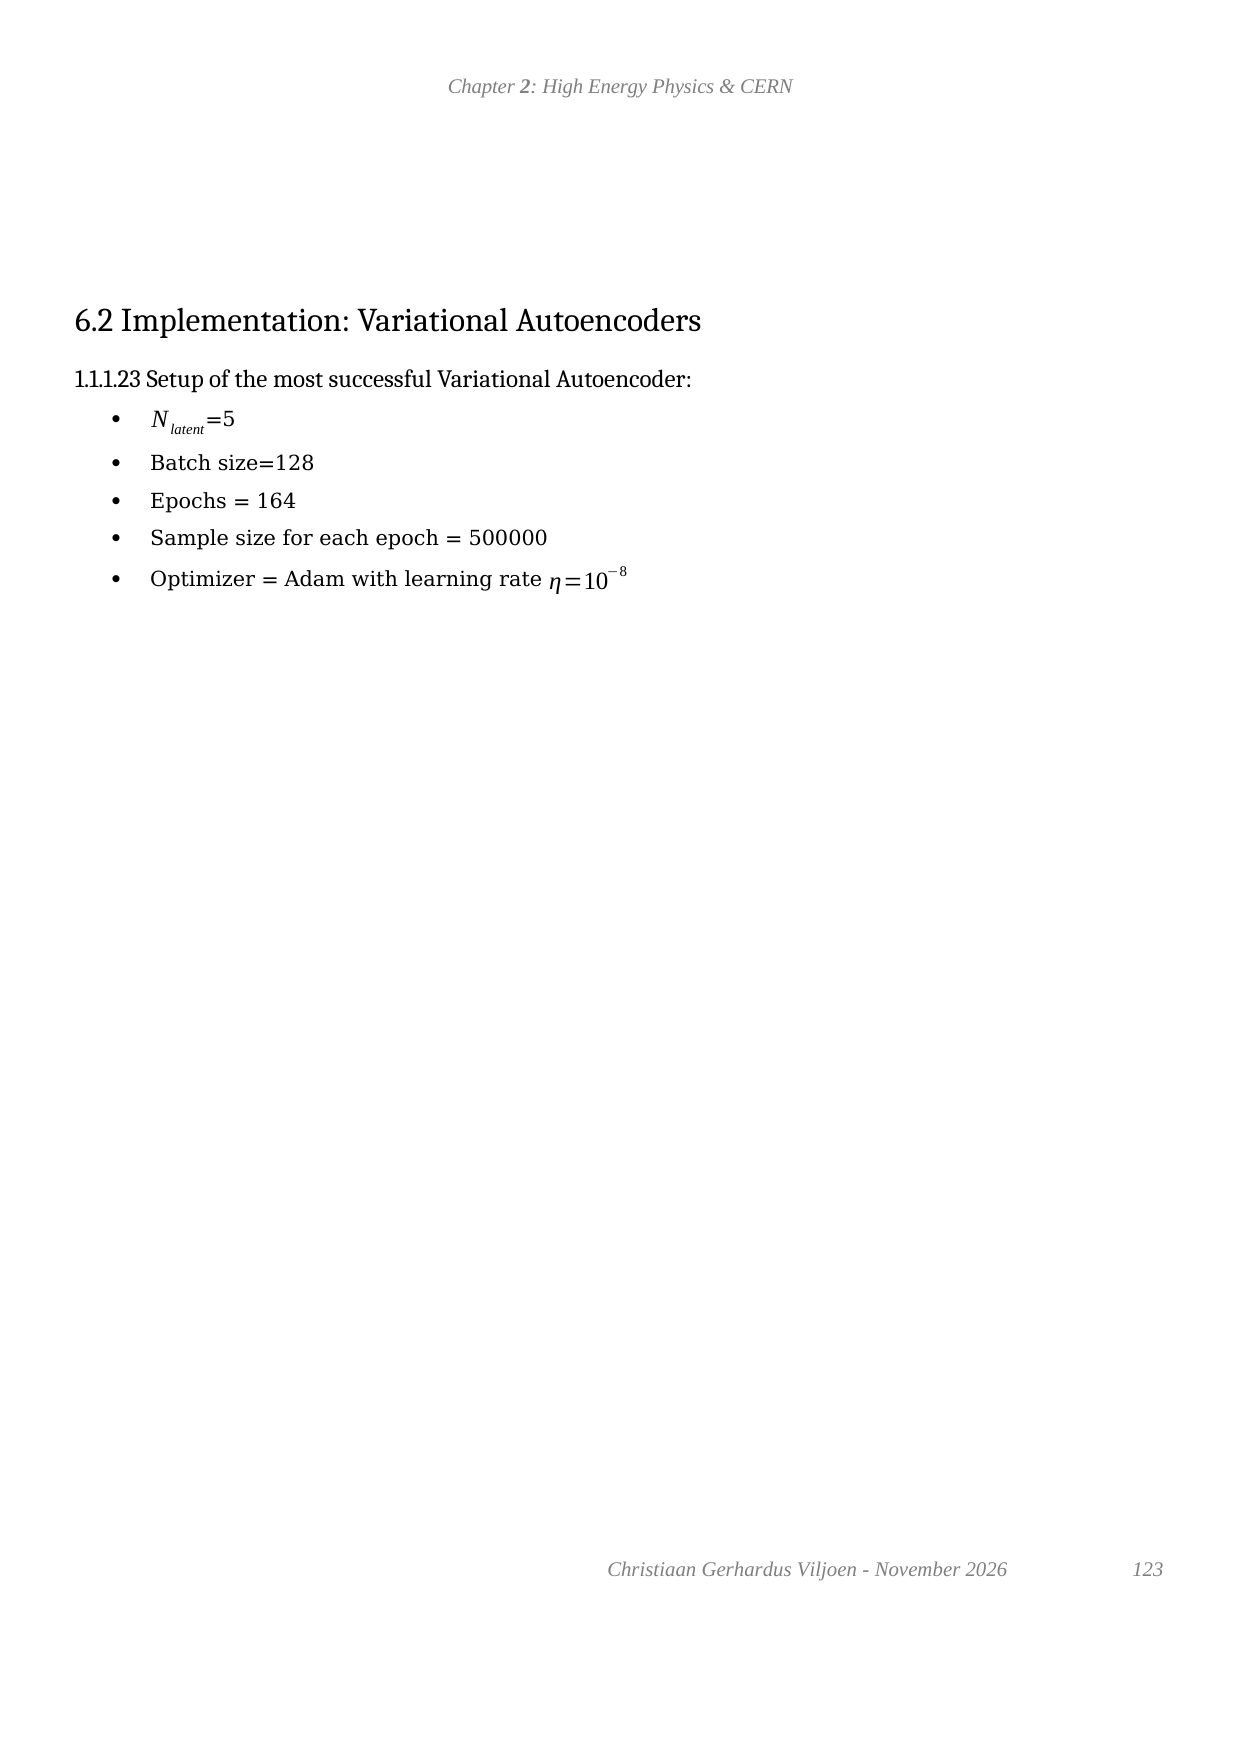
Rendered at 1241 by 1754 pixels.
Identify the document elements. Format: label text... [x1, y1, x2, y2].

list Sample size for each epoch = 500000 [112, 525, 1165, 550]
list Optimizer = Adam with learning rate [112, 563, 1165, 594]
list Epochs = 164 [112, 488, 1165, 513]
list =5 [112, 406, 1165, 437]
subtitle Setup of the most successful Variational Autoencoder: [75, 365, 1165, 394]
subtitle Implementation: Variational Autoencoders [75, 302, 1165, 340]
list Batch size=128 [112, 450, 1165, 475]
